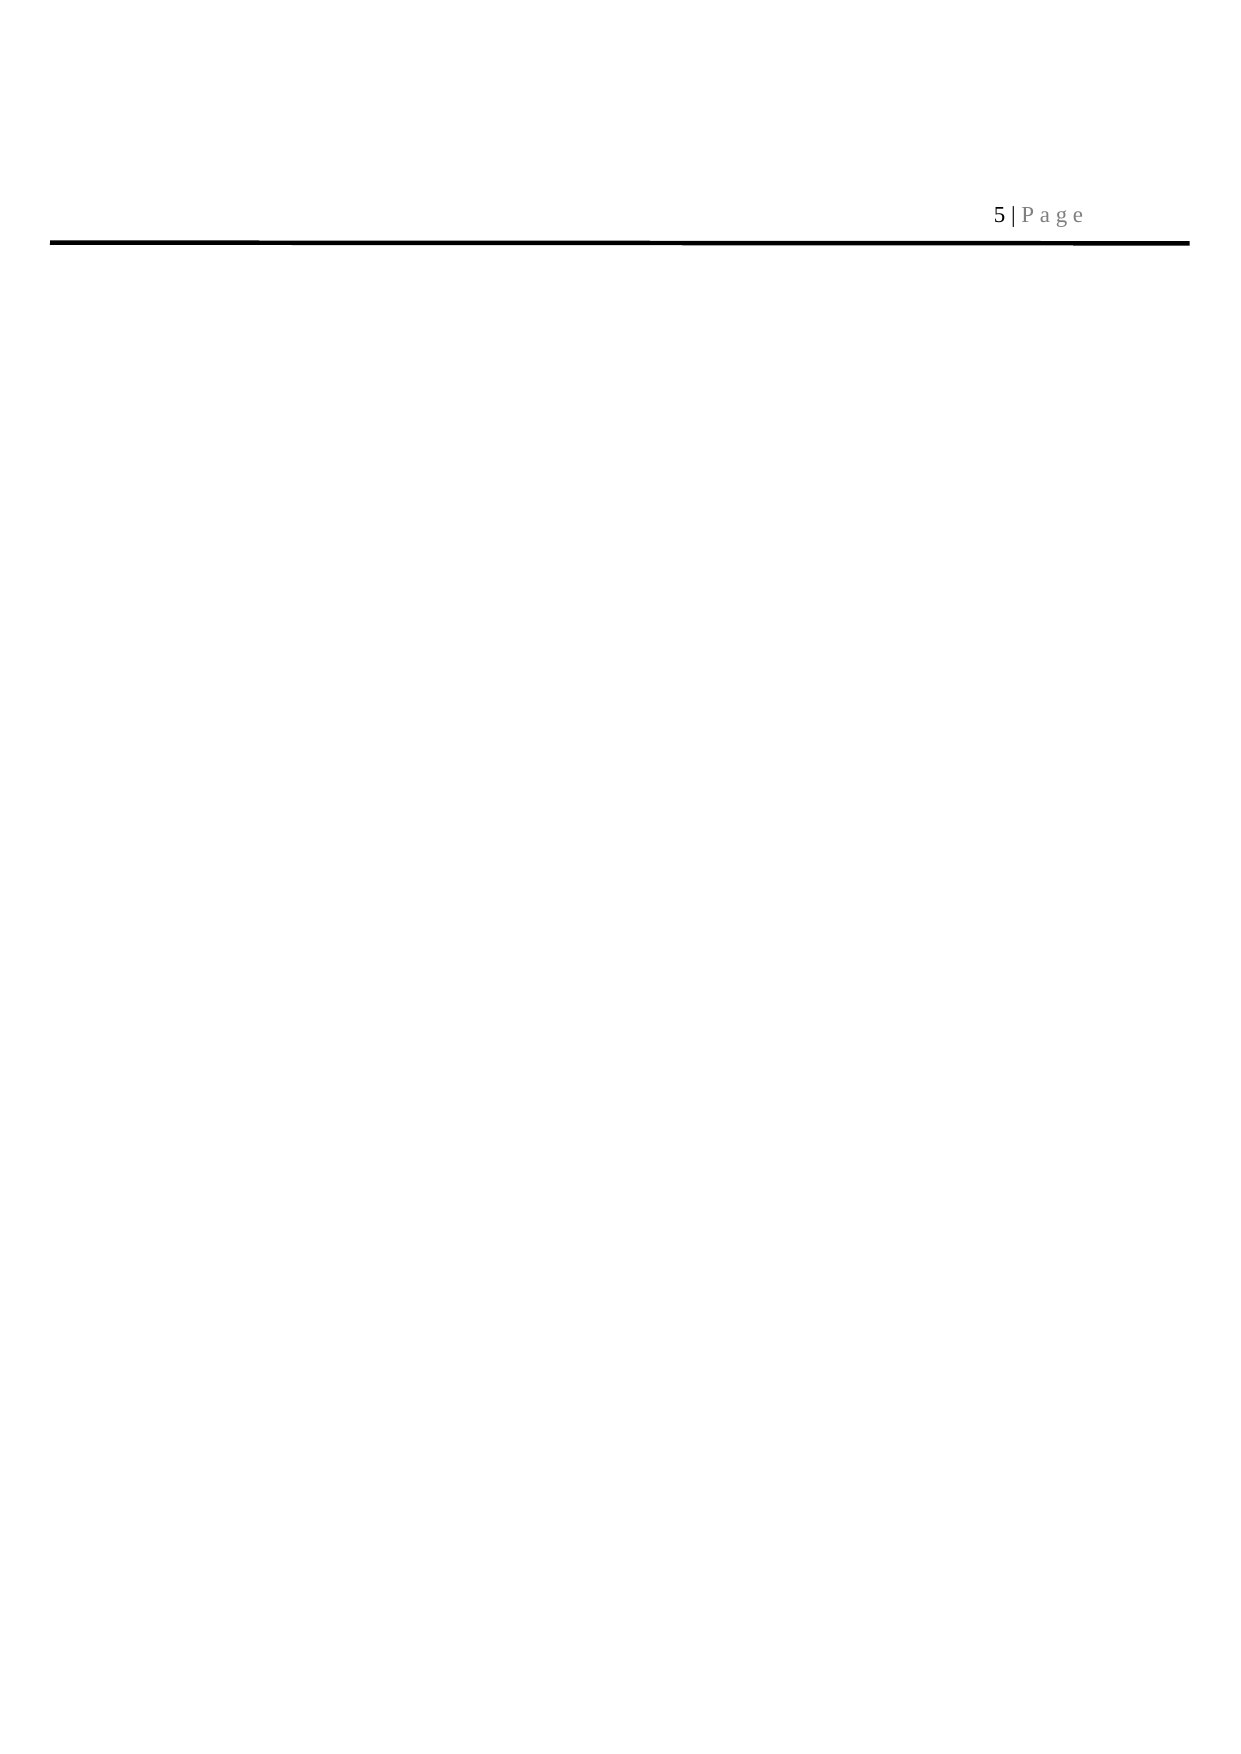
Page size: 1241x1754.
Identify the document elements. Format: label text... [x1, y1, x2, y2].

text 5 | P a g e [994, 201, 1092, 227]
